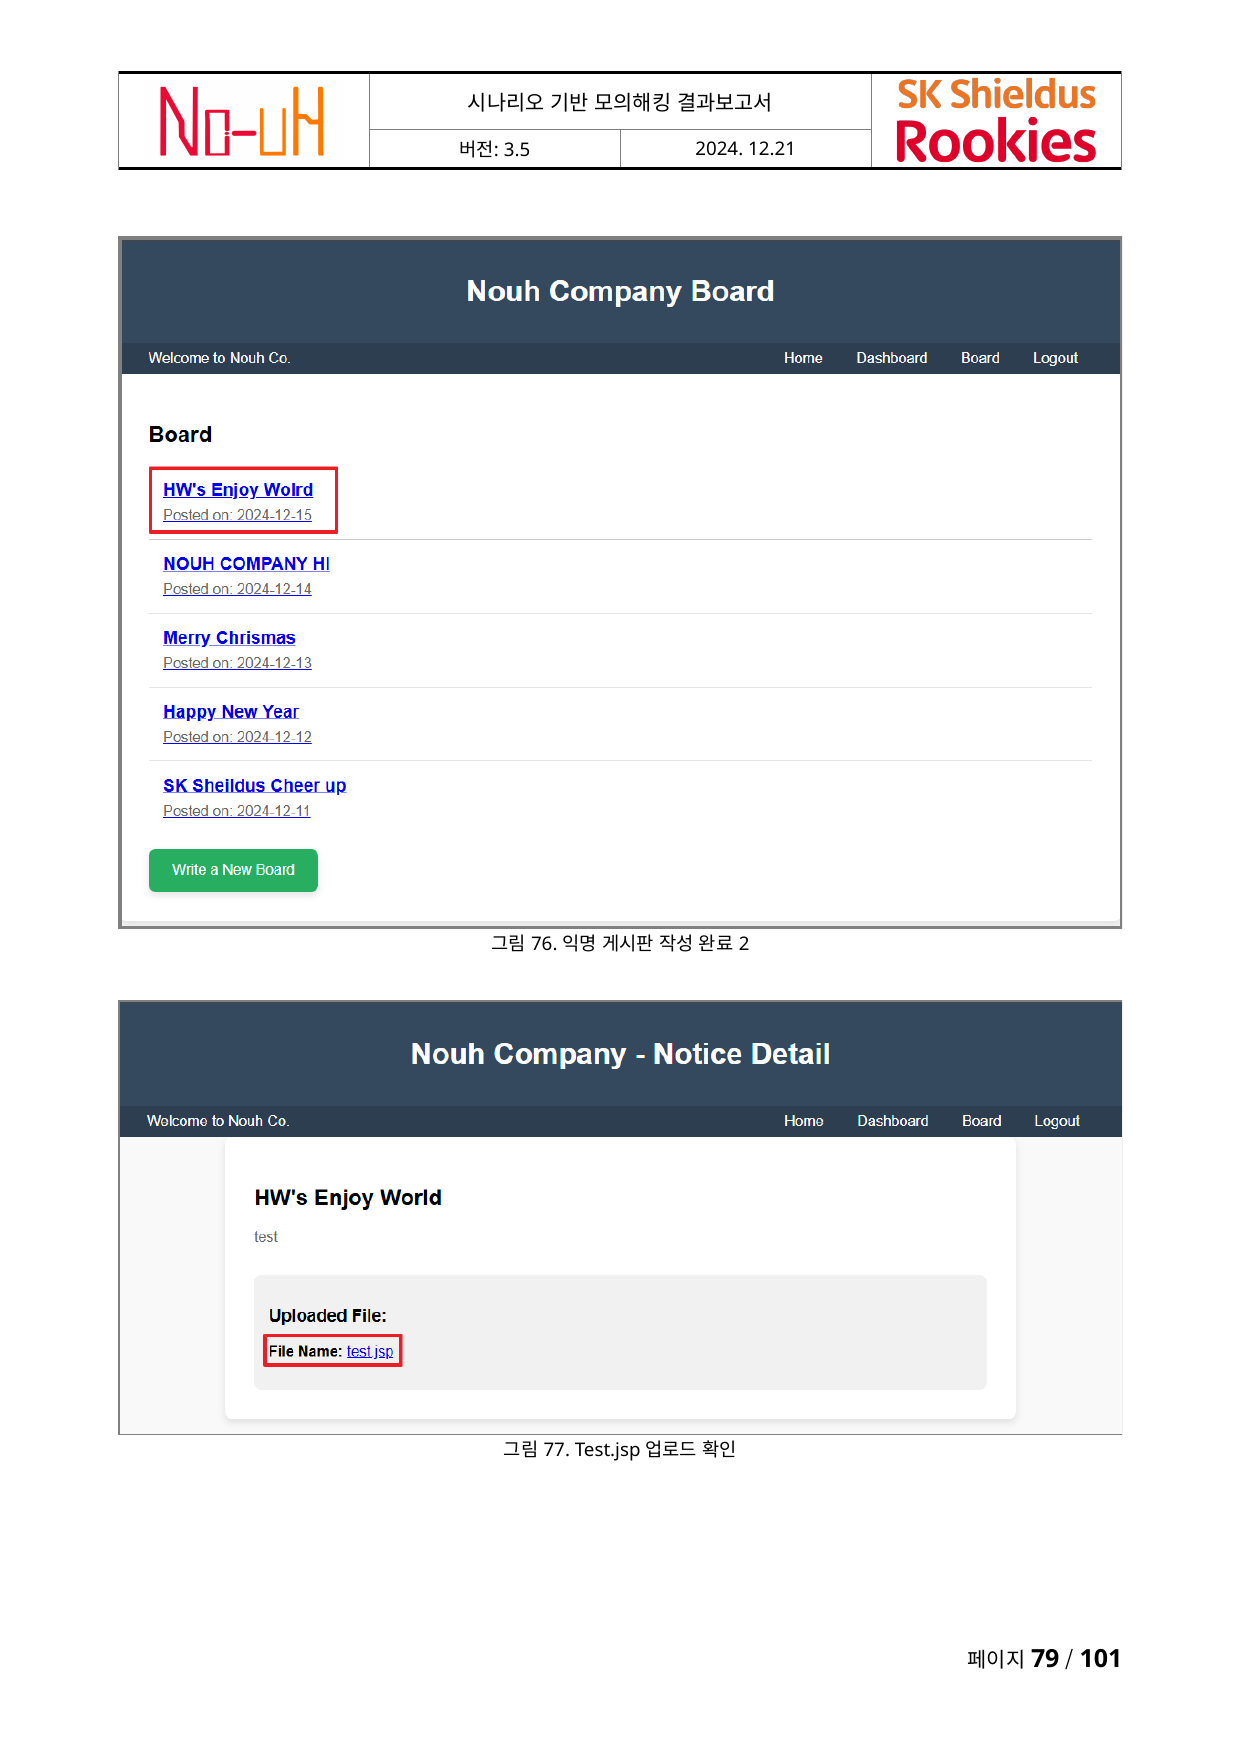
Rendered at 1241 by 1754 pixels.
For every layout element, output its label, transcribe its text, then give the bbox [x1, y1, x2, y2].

text 그림 76. 익명 게시판 작성 완료 2 [118, 929, 1122, 956]
text 그림 77. Test.jsp 업로드 확인 [118, 1435, 1122, 1462]
picture [143, 81, 345, 159]
picture [895, 73, 1097, 167]
picture [118, 1000, 1123, 1435]
picture [118, 236, 1123, 929]
